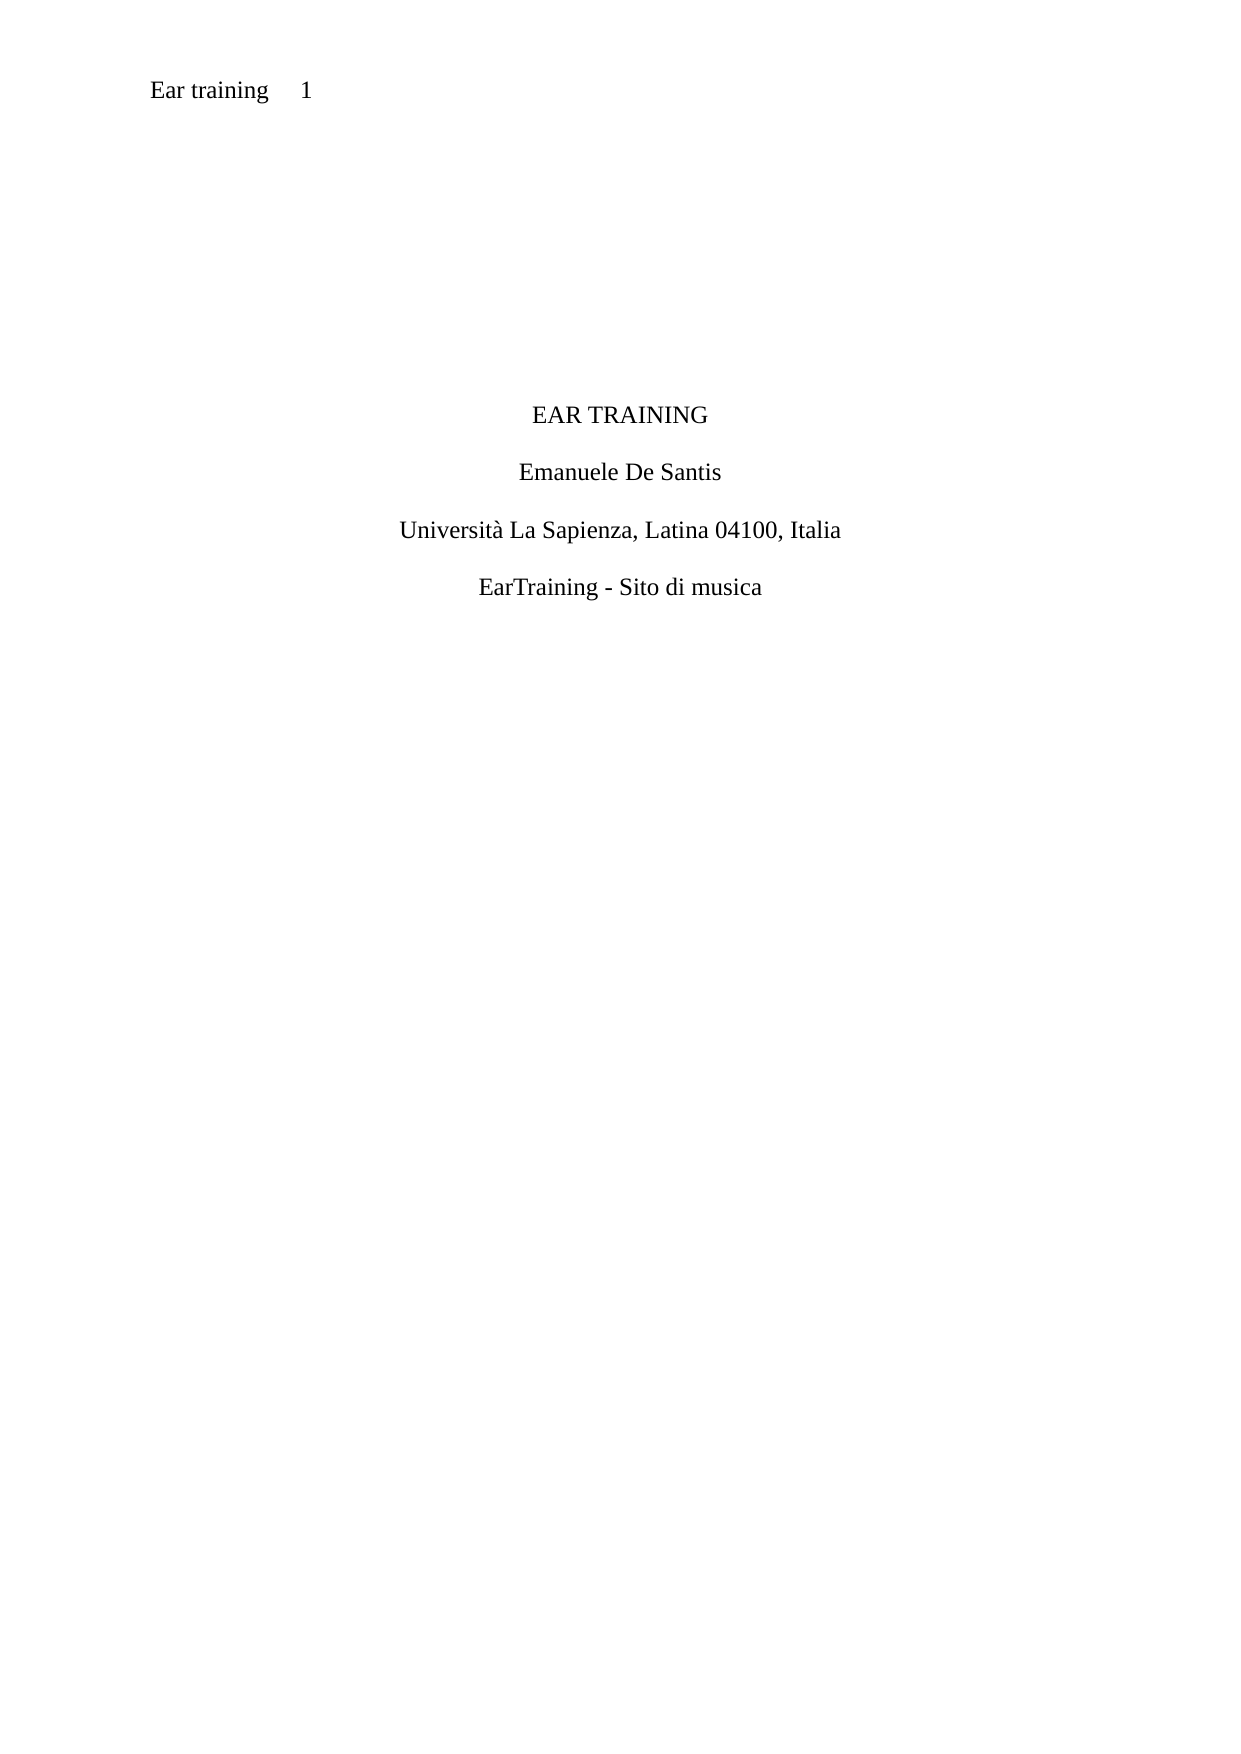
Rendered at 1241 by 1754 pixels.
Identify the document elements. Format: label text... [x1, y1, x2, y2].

text Emanuele De Santis [150, 457, 1090, 486]
text EarTraining - Sito di musica [150, 572, 1090, 601]
text Università La Sapienza, Latina 04100, Italia [150, 515, 1090, 544]
